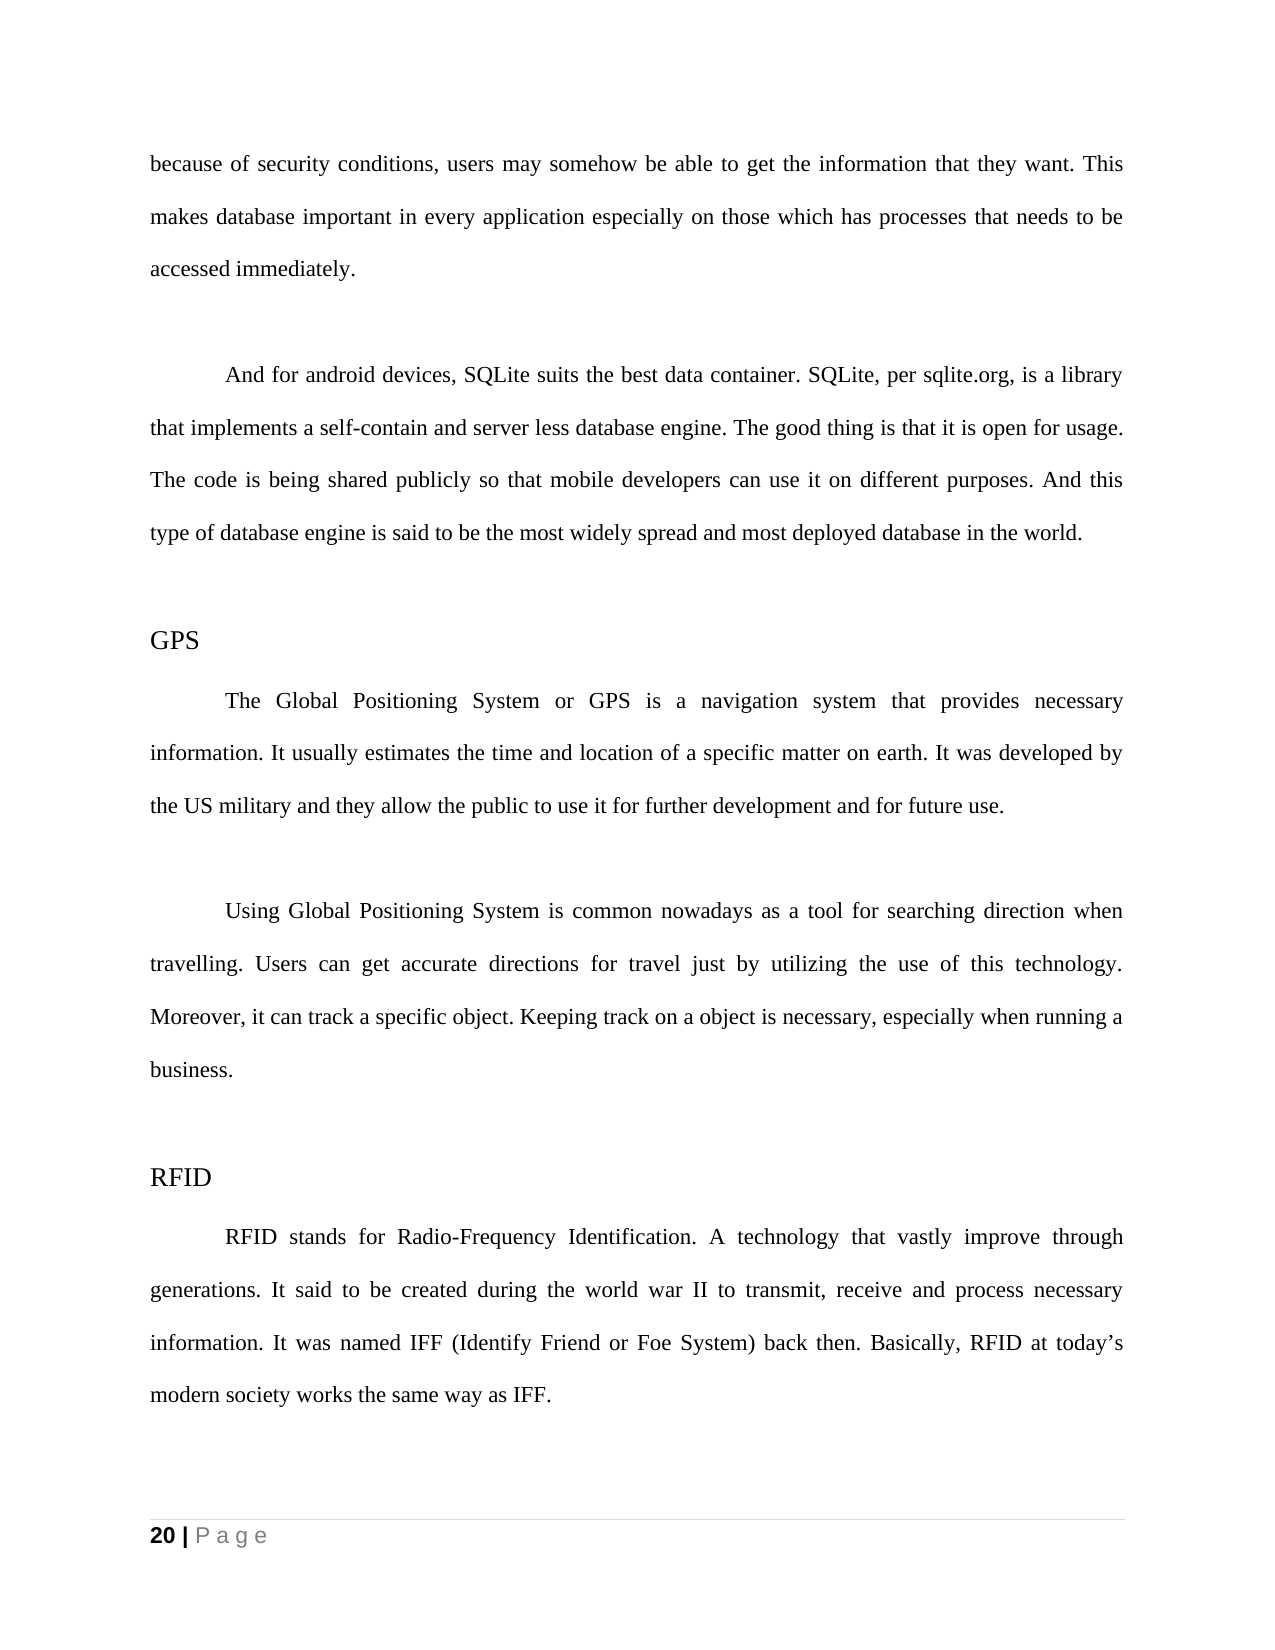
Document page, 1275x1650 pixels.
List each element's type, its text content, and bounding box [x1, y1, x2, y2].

subtitle RFID [150, 1161, 1125, 1192]
text RFID stands for Radio-Frequency Identification. A technology that vastly improve through generations. It said to be created during the world war II to transmit, receive and process necessary information. It was named IFF (Identify Friend or Foe System) back then. Basically, RFID at today’s modern society works the same way as IFF. [150, 1223, 1125, 1408]
text The Global Positioning System or GPS is a navigation system that provides necessary information. It usually estimates the time and location of a specific matter on earth. It was developed by the US military and they allow the public to use it for further development and for future use. [150, 687, 1125, 818]
text And for android devices, SQLite suits the best data container. SQLite, per sqlite.org, is a library that implements a self-contain and server less database engine. The good thing is that it is open for usage. The code is being shared publicly so that mobile developers can use it on different purposes. And this type of database engine is said to be the most widely spread and most deployed database in the world. [150, 361, 1125, 545]
text Using Global Positioning System is common nowadays as a tool for searching direction when travelling. Users can get accurate directions for travel just by utilizing the use of this technology. Moreover, it can track a specific object. Keeping track on a object is necessary, especially when running a business. [150, 897, 1125, 1082]
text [150, 150, 1125, 282]
subtitle GPS [150, 624, 1125, 656]
